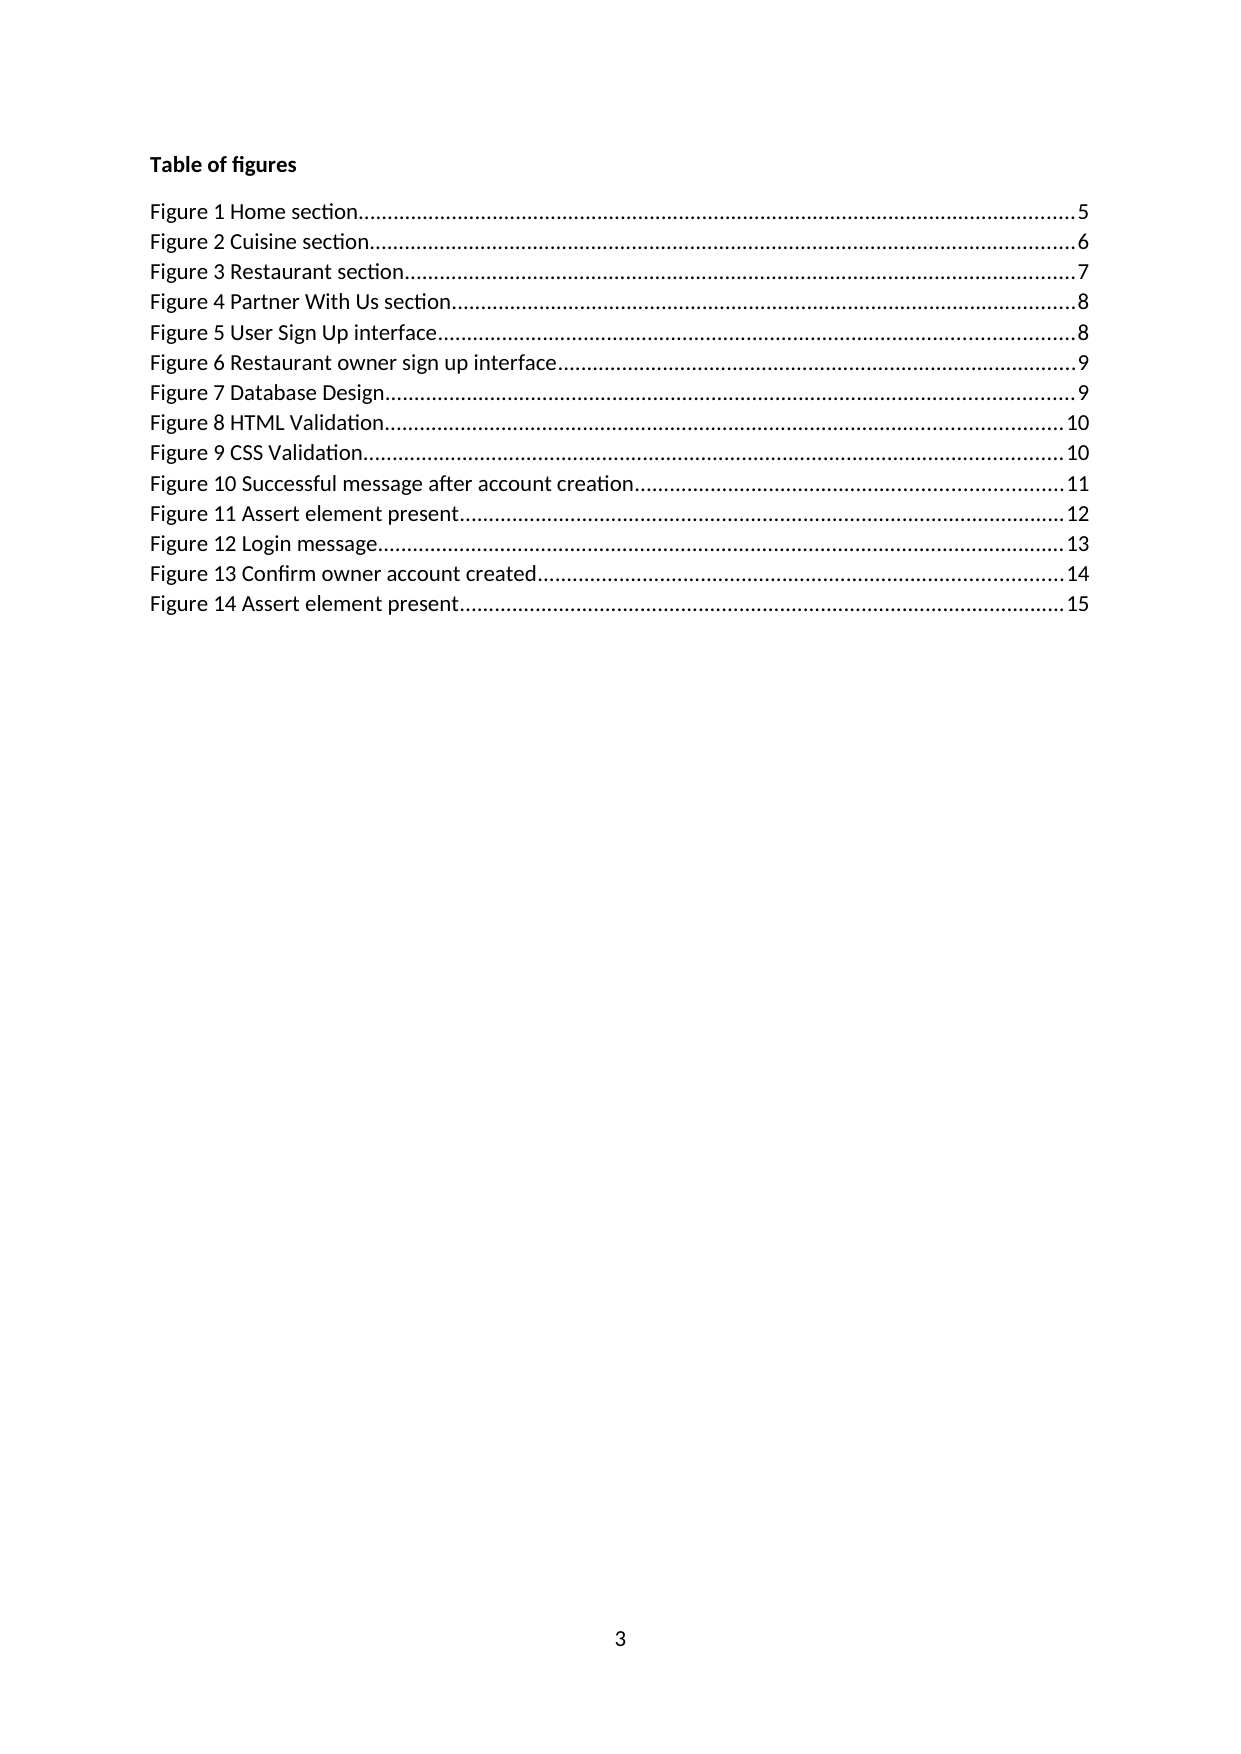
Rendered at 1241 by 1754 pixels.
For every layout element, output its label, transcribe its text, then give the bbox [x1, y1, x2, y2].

text Figure 10 Successful message after account creation 11 [150, 469, 1090, 497]
text Figure 9 CSS Validation 10 [150, 438, 1090, 467]
text Figure 3 Restaurant section 7 [150, 257, 1090, 285]
text Figure 2 Cuisine section 6 [150, 227, 1090, 255]
text Figure 6 Restaurant owner sign up interface 9 [150, 348, 1090, 376]
text Figure 4 Partner With Us section 8 [150, 287, 1090, 316]
text Figure 5 User Sign Up interface 8 [150, 318, 1090, 346]
text Figure 8 HTML Validation 10 [150, 408, 1090, 436]
text Table of figures [150, 150, 1090, 178]
text Figure 7 Database Design 9 [150, 378, 1090, 406]
text Figure 14 Assert element present 15 [150, 589, 1090, 618]
text Figure 13 Confirm owner account created 14 [150, 559, 1090, 587]
text Figure 12 Login message 13 [150, 529, 1090, 557]
text Figure 11 Assert element present 12 [150, 499, 1090, 527]
text Figure 1 Home section 5 [150, 197, 1090, 225]
